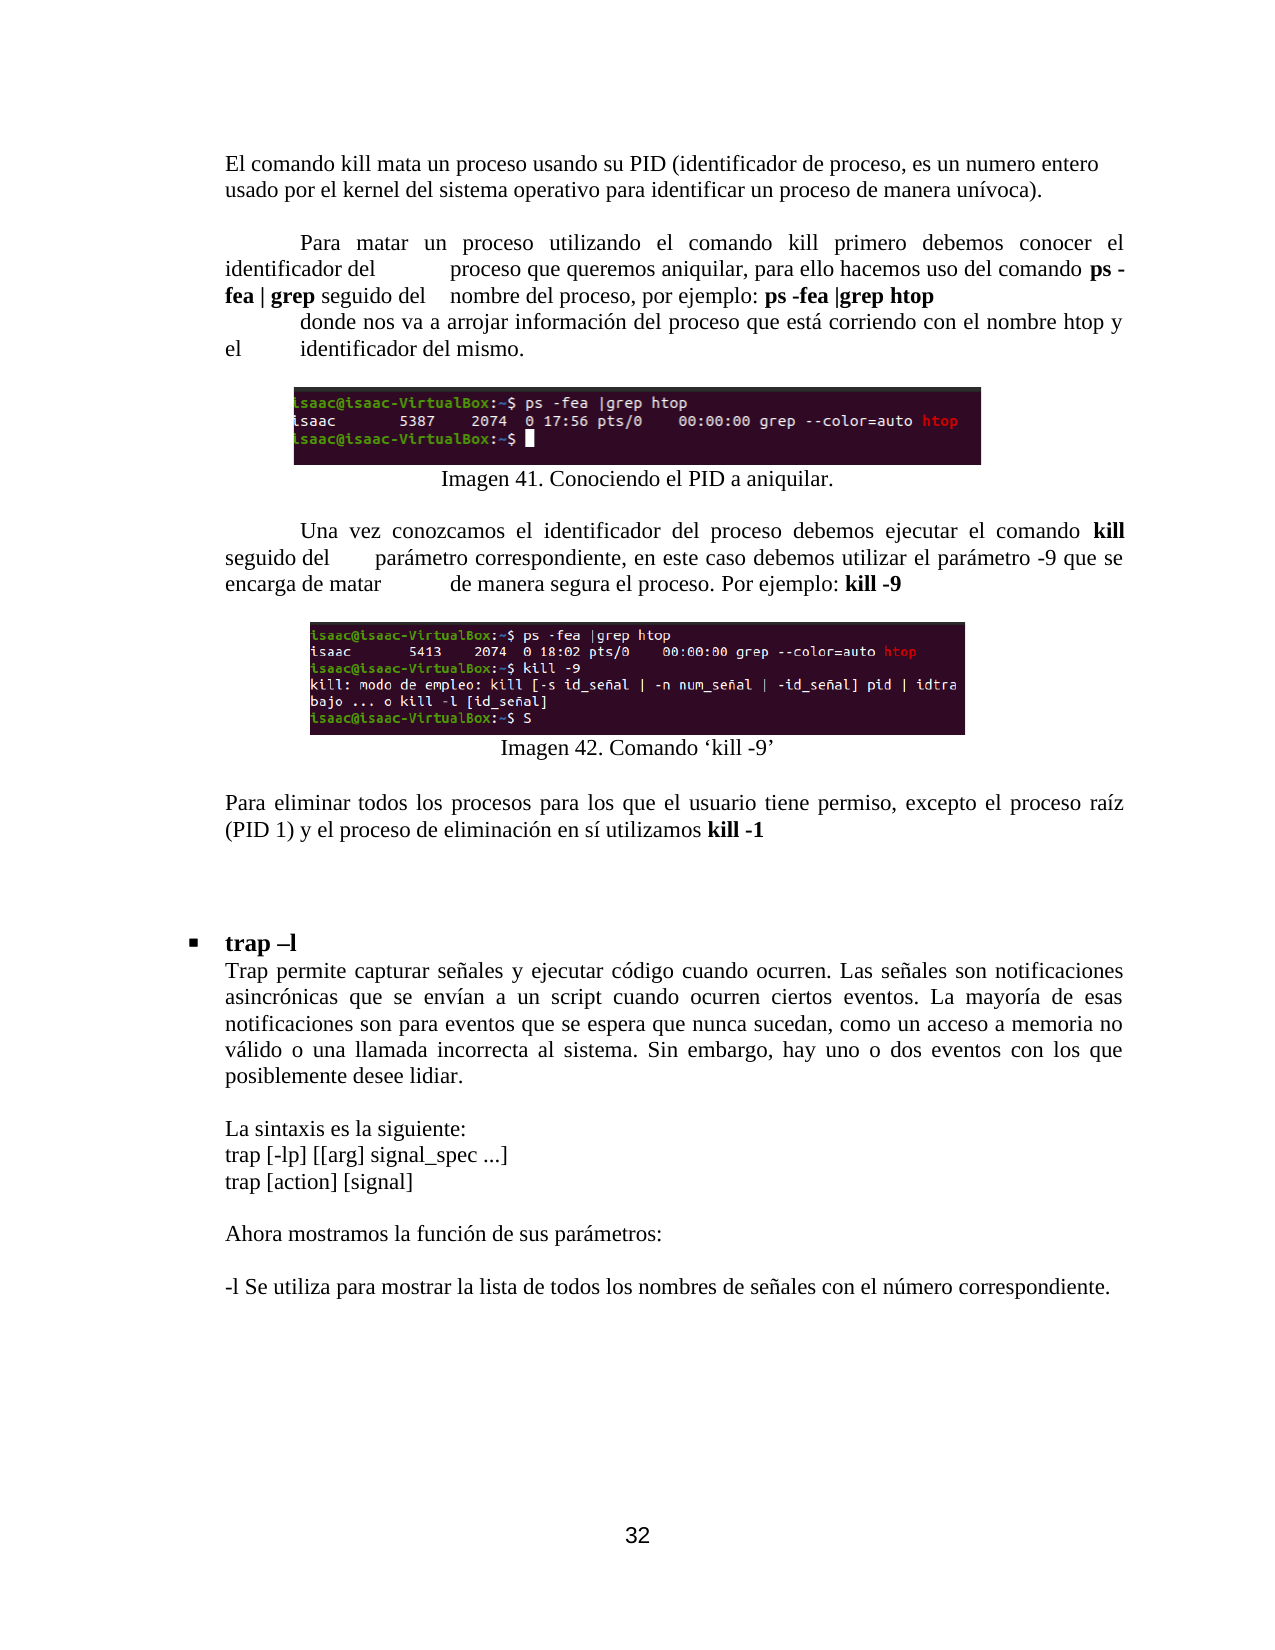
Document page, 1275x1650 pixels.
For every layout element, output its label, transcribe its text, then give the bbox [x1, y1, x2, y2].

list La sintaxis es la siguiente: [225, 1115, 1125, 1141]
list Para eliminar todos los procesos para los que el usuario tiene permiso, excepto el proceso raíz (PID 1) y el proceso de eliminación en sí utilizamos kill -1 [225, 789, 1125, 842]
text Imagen 41. Conociendo el PID a aniquilar. [150, 464, 1125, 491]
list trap [-lp] [[arg] signal_spec ...] [225, 1141, 1125, 1168]
text donde nos va a arrojar información del proceso que está corriendo con el nombre htop y el identificador del mismo. [225, 308, 1125, 361]
list El comando kill mata un proceso usando su PID (identificador de proceso, es un numero entero usado por el kernel del sistema operativo para identificar un proceso de manera unívoca). [225, 150, 1125, 203]
list Trap permite capturar señales y ejecutar código cuando ocurren. Las señales son notificaciones asincrónicas que se envían a un script cuando ocurren ciertos eventos. La mayoría de esas notificaciones son para eventos que se espera que nunca sucedan, como un acceso a memoria no válido o una llamada incorrecta al sistema. Sin embargo, hay uno o dos eventos con los que posiblemente desee lidiar. [225, 957, 1125, 1089]
list trap [action] [signal] [225, 1168, 1125, 1194]
list trap –l [187, 928, 1125, 957]
list -l Se utiliza para mostrar la lista de todos los nombres de señales con el número correspondiente. [225, 1273, 1125, 1299]
text Para matar un proceso utilizando el comando kill primero debemos conocer el identificador del proceso que queremos aniquilar, para ello hacemos uso del comando ps -fea | grep seguido del nombre del proceso, por ejemplo: ps -fea |grep htop [225, 229, 1125, 308]
list Ahora mostramos la función de sus parámetros: [225, 1221, 1125, 1247]
text Imagen 42. Comando ‘kill -9’ [150, 734, 1125, 761]
text Una vez conozcamos el identificador del proceso debemos ejecutar el comando kill seguido del parámetro correspondiente, en este caso debemos utilizar el parámetro -9 que se encarga de matar de manera segura el proceso. Por ejemplo: kill -9 [225, 517, 1125, 597]
picture [310, 622, 966, 735]
picture [293, 387, 982, 465]
